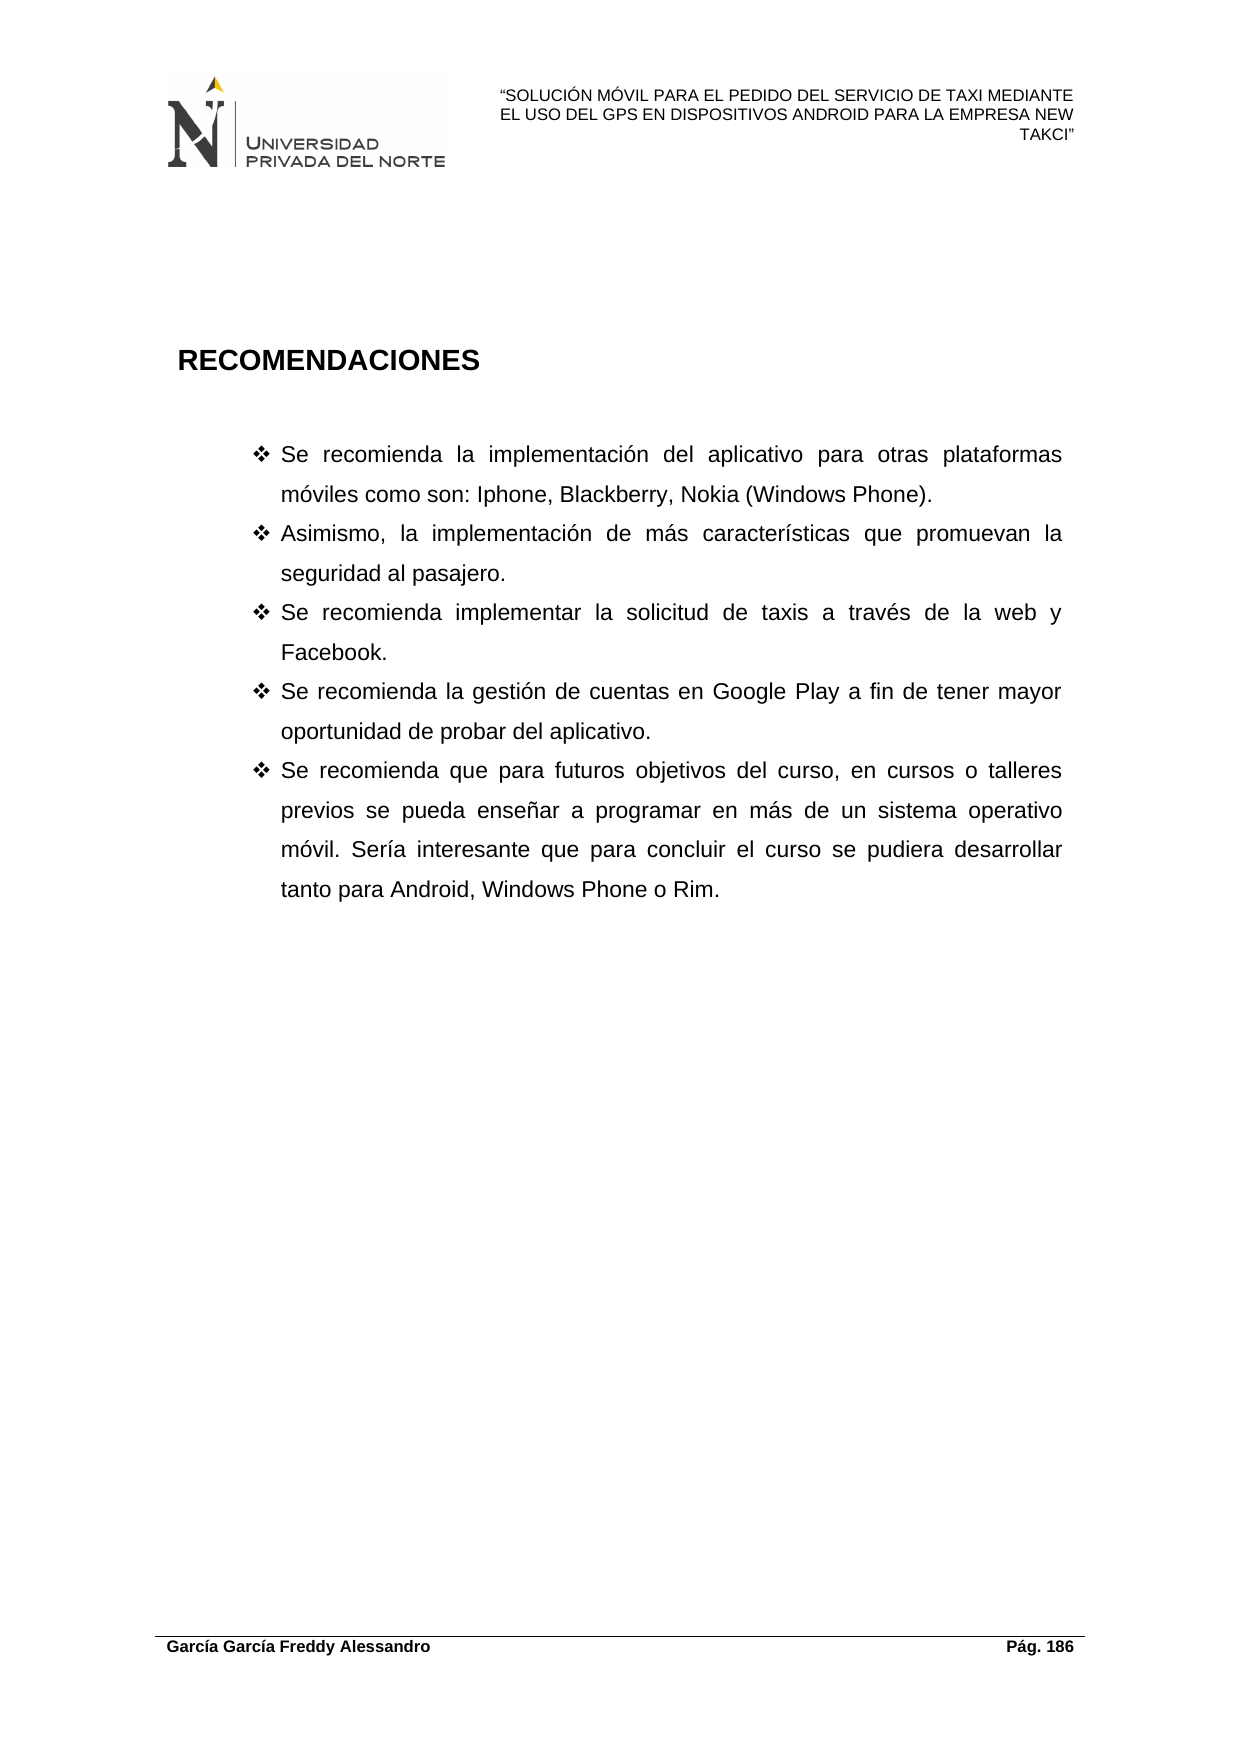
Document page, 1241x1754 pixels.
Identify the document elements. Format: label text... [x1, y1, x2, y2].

list Se recomienda la implementación del aplicativo para otras plataformas móviles como son: Iphone, Blackberry, Nokia (Windows Phone). [251, 441, 1063, 507]
title RECOMENDACIONES [177, 343, 1063, 376]
picture [166, 73, 447, 169]
list Se recomienda que para futuros objetivos del curso, en cursos o talleres previos se pueda enseñar a programar en más de un sistema operativo móvil. Sería interesante que para concluir el curso se pudiera desarrollar tanto para Android, Windows Phone o Rim. [251, 757, 1063, 902]
list Asimismo, la implementación de más características que promuevan la seguridad al pasajero. [251, 520, 1063, 586]
list Se recomienda la gestión de cuentas en Google Play a fin de tener mayor oportunidad de probar del aplicativo. [251, 678, 1063, 744]
list Se recomienda implementar la solicitud de taxis a través de la web y Facebook. [251, 599, 1063, 665]
